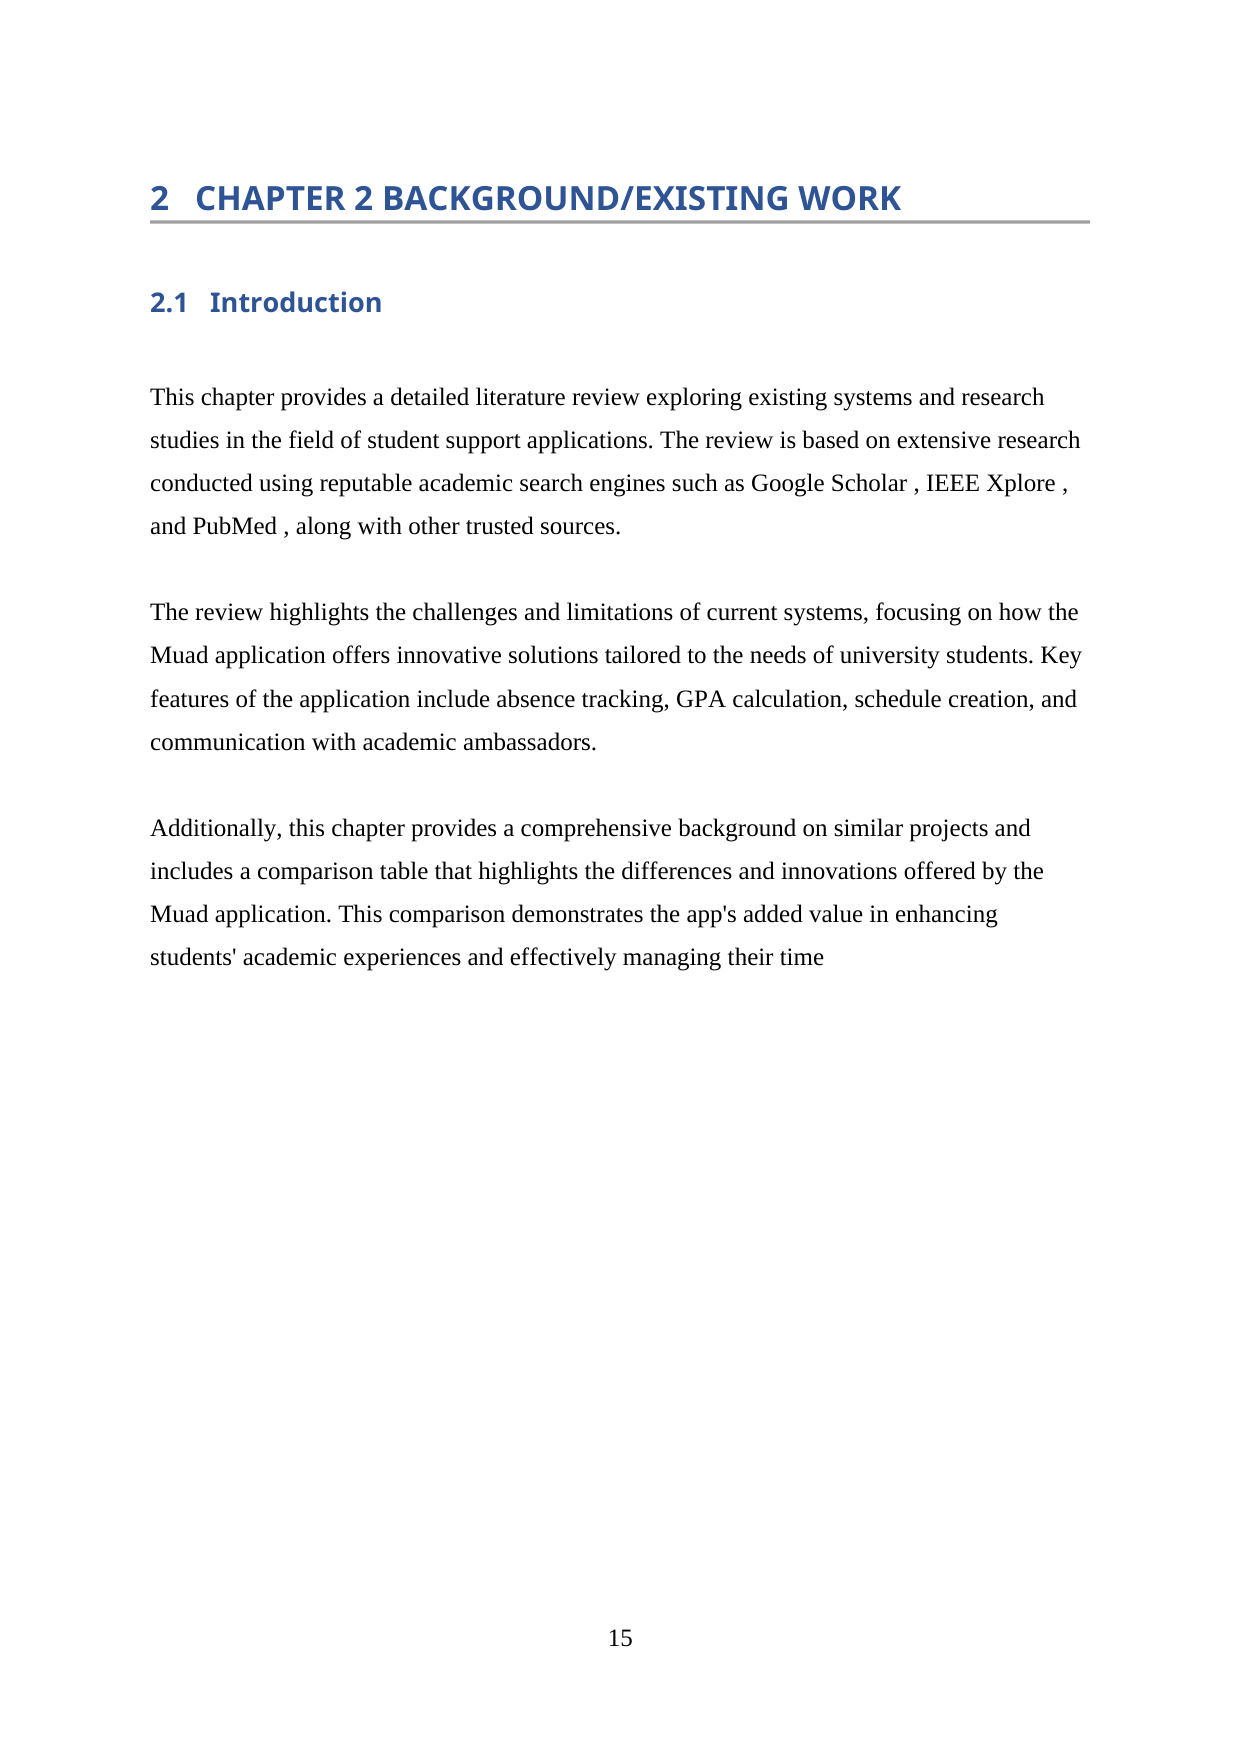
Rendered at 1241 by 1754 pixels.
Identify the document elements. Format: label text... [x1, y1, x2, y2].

subtitle CHAPTER 2 BACKGROUND/EXISTING WORK [150, 175, 1090, 220]
text The review highlights the challenges and limitations of current systems, focusing on how the Muad application offers innovative solutions tailored to the needs of university students. Key features of the application include absence tracking, GPA calculation, schedule creation, and communication with academic ambassadors. [150, 597, 1090, 756]
text Additionally, this chapter provides a comprehensive background on similar projects and includes a comparison table that highlights the differences and innovations offered by the Muad application. This comparison demonstrates the app's added value in enhancing students' academic experiences and effectively managing their time [150, 813, 1090, 971]
subtitle Introduction [150, 284, 1090, 321]
text This chapter provides a detailed literature review exploring existing systems and research studies in the field of student support applications. The review is based on extensive research conducted using reputable academic search engines such as Google Scholar , IEEE Xplore , and PubMed , along with other trusted sources. [150, 382, 1090, 540]
